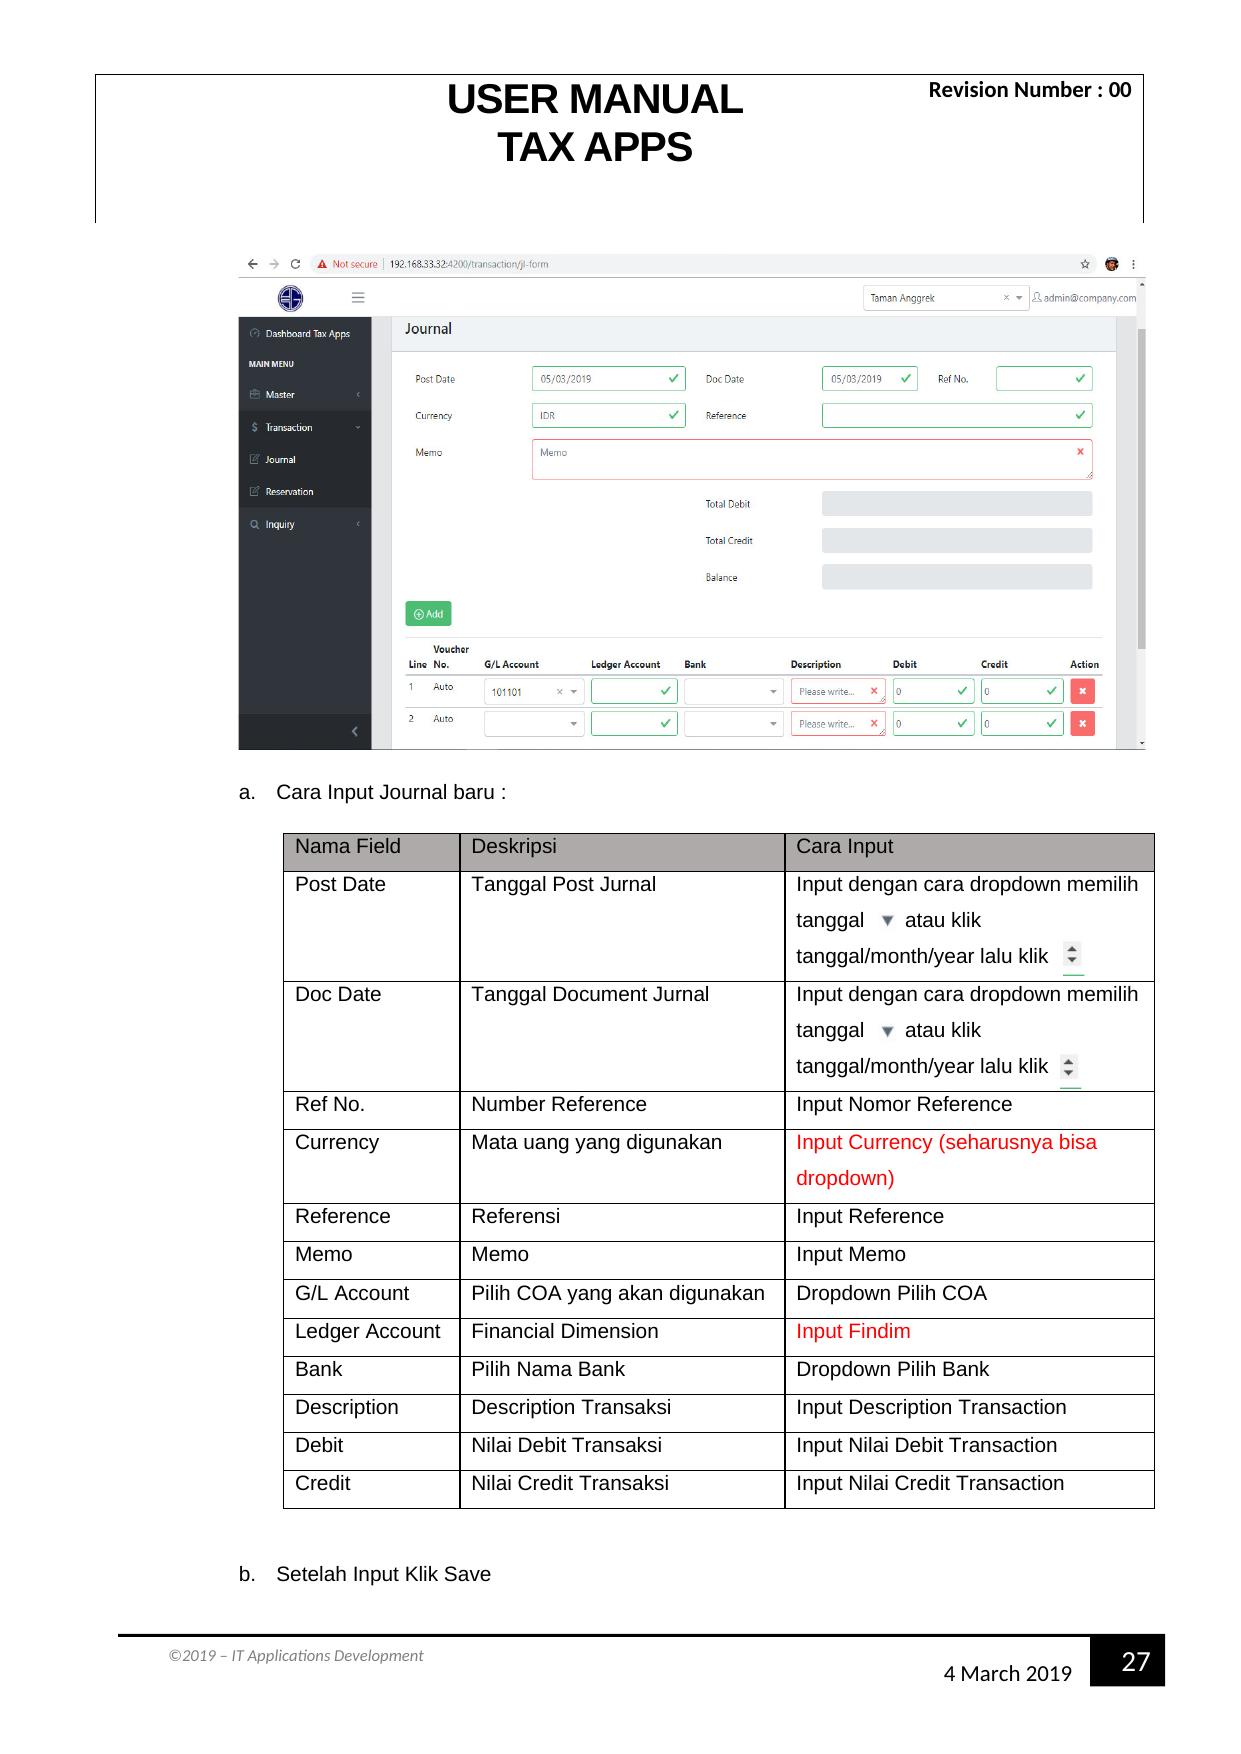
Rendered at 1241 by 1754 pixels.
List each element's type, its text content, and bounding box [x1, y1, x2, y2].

table_cell Post Date [284, 872, 459, 981]
table_cell Input Reference [786, 1204, 1154, 1241]
table_cell Pilih Nama Bank [461, 1357, 784, 1394]
table_cell Dropdown Pilih Bank [786, 1357, 1154, 1394]
table_cell Debit [284, 1433, 459, 1470]
table_cell Input dengan cara dropdown memilih tanggal atau klik tanggal/month/year lalu klik [786, 982, 1154, 1091]
list Setelah Input Klik Save [239, 1562, 1090, 1586]
table_cell Input Description Transaction [786, 1395, 1154, 1432]
picture [1063, 934, 1085, 976]
picture [1060, 1047, 1082, 1089]
table_cell Ref No. [284, 1092, 459, 1129]
table_cell Number Reference [461, 1092, 784, 1129]
table_cell Memo [284, 1242, 459, 1279]
table_header Cara Input [786, 834, 1154, 871]
picture [877, 1013, 902, 1050]
table_cell Ledger Account [284, 1319, 459, 1356]
table_cell Input Nilai Credit Transaction [786, 1471, 1154, 1508]
table_cell Referensi [461, 1204, 784, 1241]
table_cell Input Nilai Debit Transaction [786, 1433, 1154, 1470]
table_cell Input Nomor Reference [786, 1092, 1154, 1129]
table_cell Description [284, 1395, 459, 1432]
table_cell Pilih COA yang akan digunakan [461, 1280, 784, 1317]
table_header Deskripsi [461, 834, 784, 871]
table_cell Description Transaksi [461, 1395, 784, 1432]
table_cell Currency [284, 1130, 459, 1203]
picture [238, 251, 1146, 750]
table_cell Credit [284, 1471, 459, 1508]
table_cell Nilai Debit Transaksi [461, 1433, 784, 1470]
table_cell Input Findim [786, 1319, 1154, 1356]
table_cell Bank [284, 1357, 459, 1394]
table_cell Memo [461, 1242, 784, 1279]
table_cell Nilai Credit Transaksi [461, 1471, 784, 1508]
table_cell Input Memo [786, 1242, 1154, 1279]
table_cell G/L Account [284, 1280, 459, 1317]
table_cell Mata uang yang digunakan [461, 1130, 784, 1203]
table_cell Input Currency (seharusnya bisa dropdown) [786, 1130, 1154, 1203]
table_cell Input dengan cara dropdown memilih tanggal atau klik tanggal/month/year lalu klik [786, 872, 1154, 981]
picture [877, 903, 902, 939]
table_header Nama Field [284, 834, 459, 871]
table_cell Tanggal Post Jurnal [461, 872, 784, 981]
table_cell Financial Dimension [461, 1319, 784, 1356]
table_cell Tanggal Document Jurnal [461, 982, 784, 1091]
list Cara Input Journal baru : [239, 780, 1090, 804]
table_cell Dropdown Pilih COA [786, 1280, 1154, 1317]
table_cell Doc Date [284, 982, 459, 1091]
table_cell Reference [284, 1204, 459, 1241]
